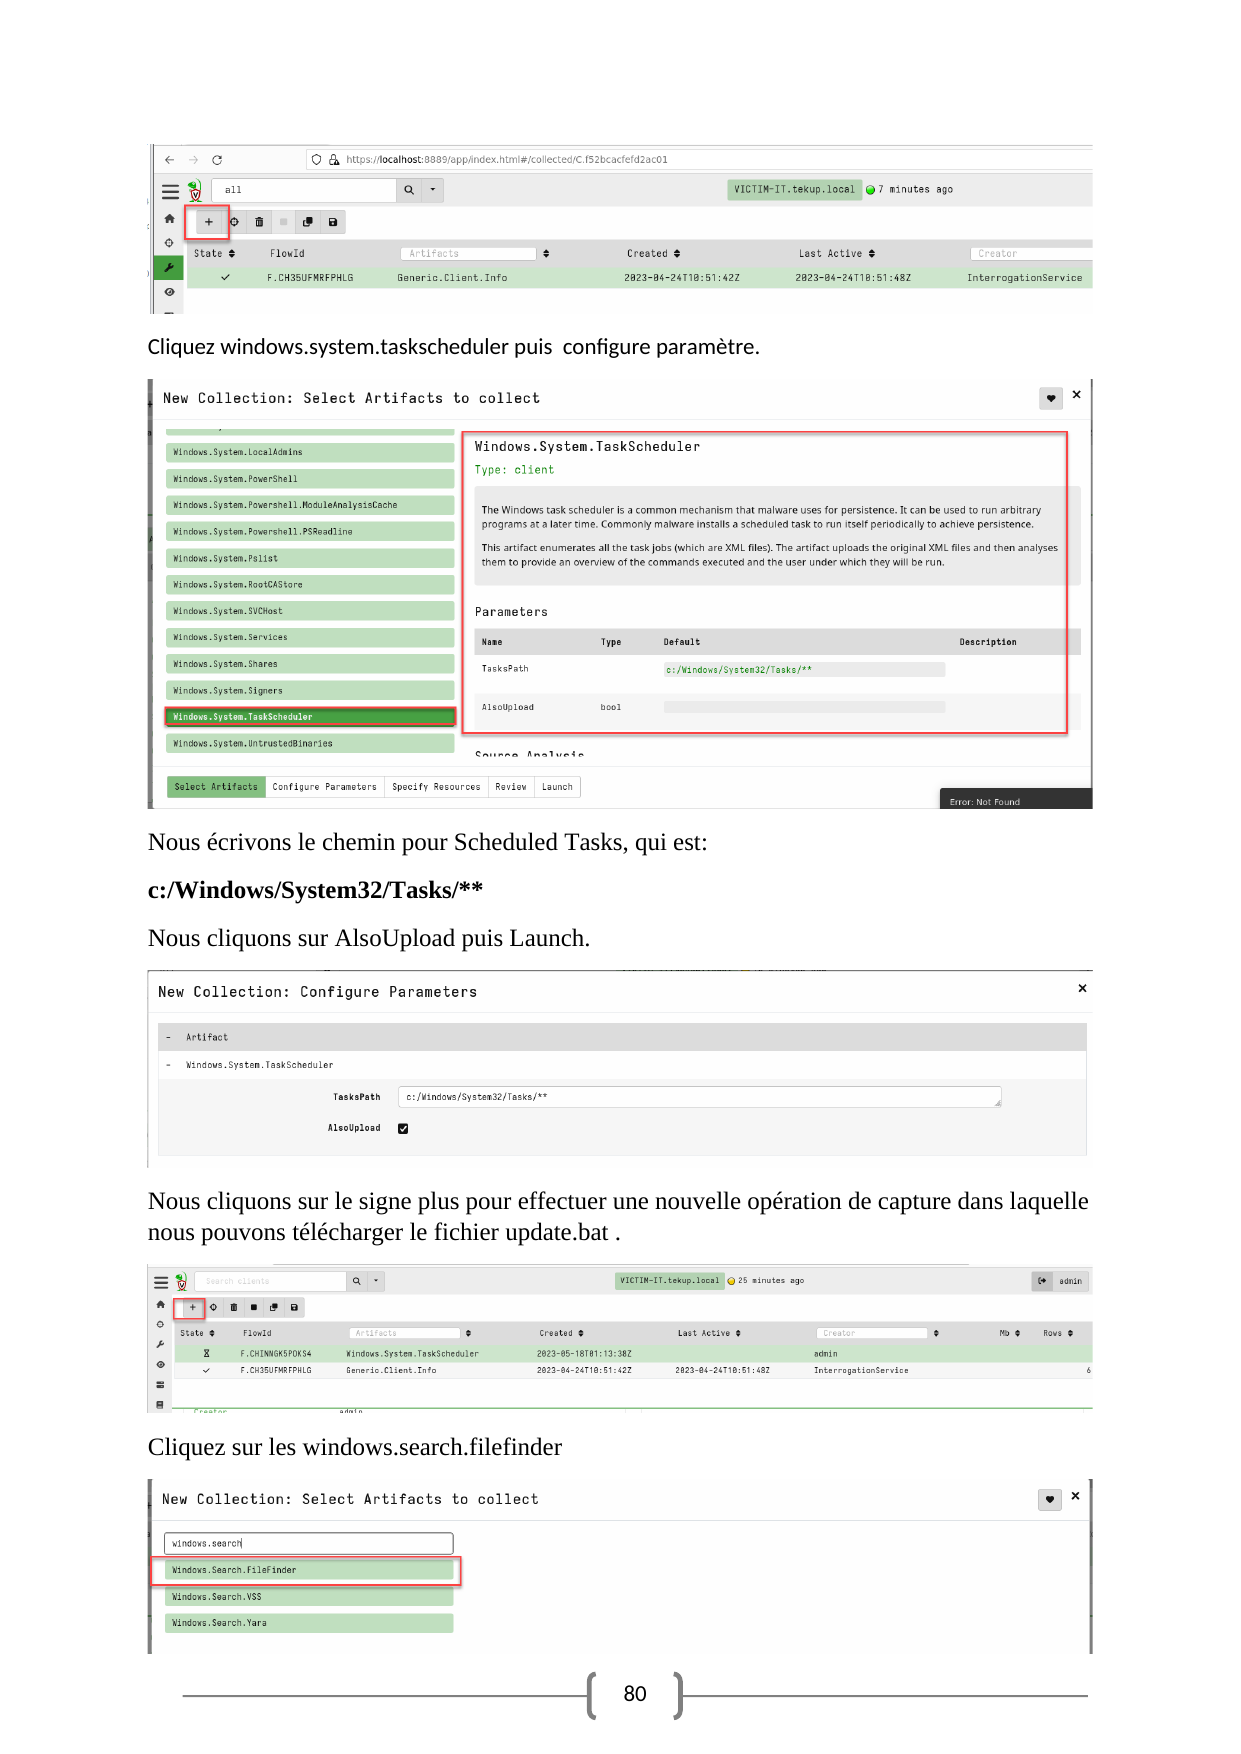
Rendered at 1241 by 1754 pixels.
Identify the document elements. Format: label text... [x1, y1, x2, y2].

picture [147, 144, 1093, 314]
picture [147, 1479, 1093, 1654]
text c:/Windows/System32/Tasks/** [148, 875, 1093, 904]
picture [147, 379, 1093, 809]
text Cliquez sur les windows.search.filefinder [148, 1432, 1093, 1460]
picture [147, 1264, 1093, 1413]
text Nous cliquons sur le signe plus pour effectuer une nouvelle opération de capture dans laquelle nous pouvons télécharger le fichier update.bat . [148, 1186, 1093, 1246]
text Nous écrivons le chemin pour Scheduled Tasks, qui est: [148, 827, 1093, 856]
text Cliquez windows.system.taskscheduler puis configure paramètre. [148, 332, 1093, 360]
text Nous cliquons sur AlsoUpload puis Launch. [148, 923, 1093, 952]
picture [147, 970, 1093, 1168]
